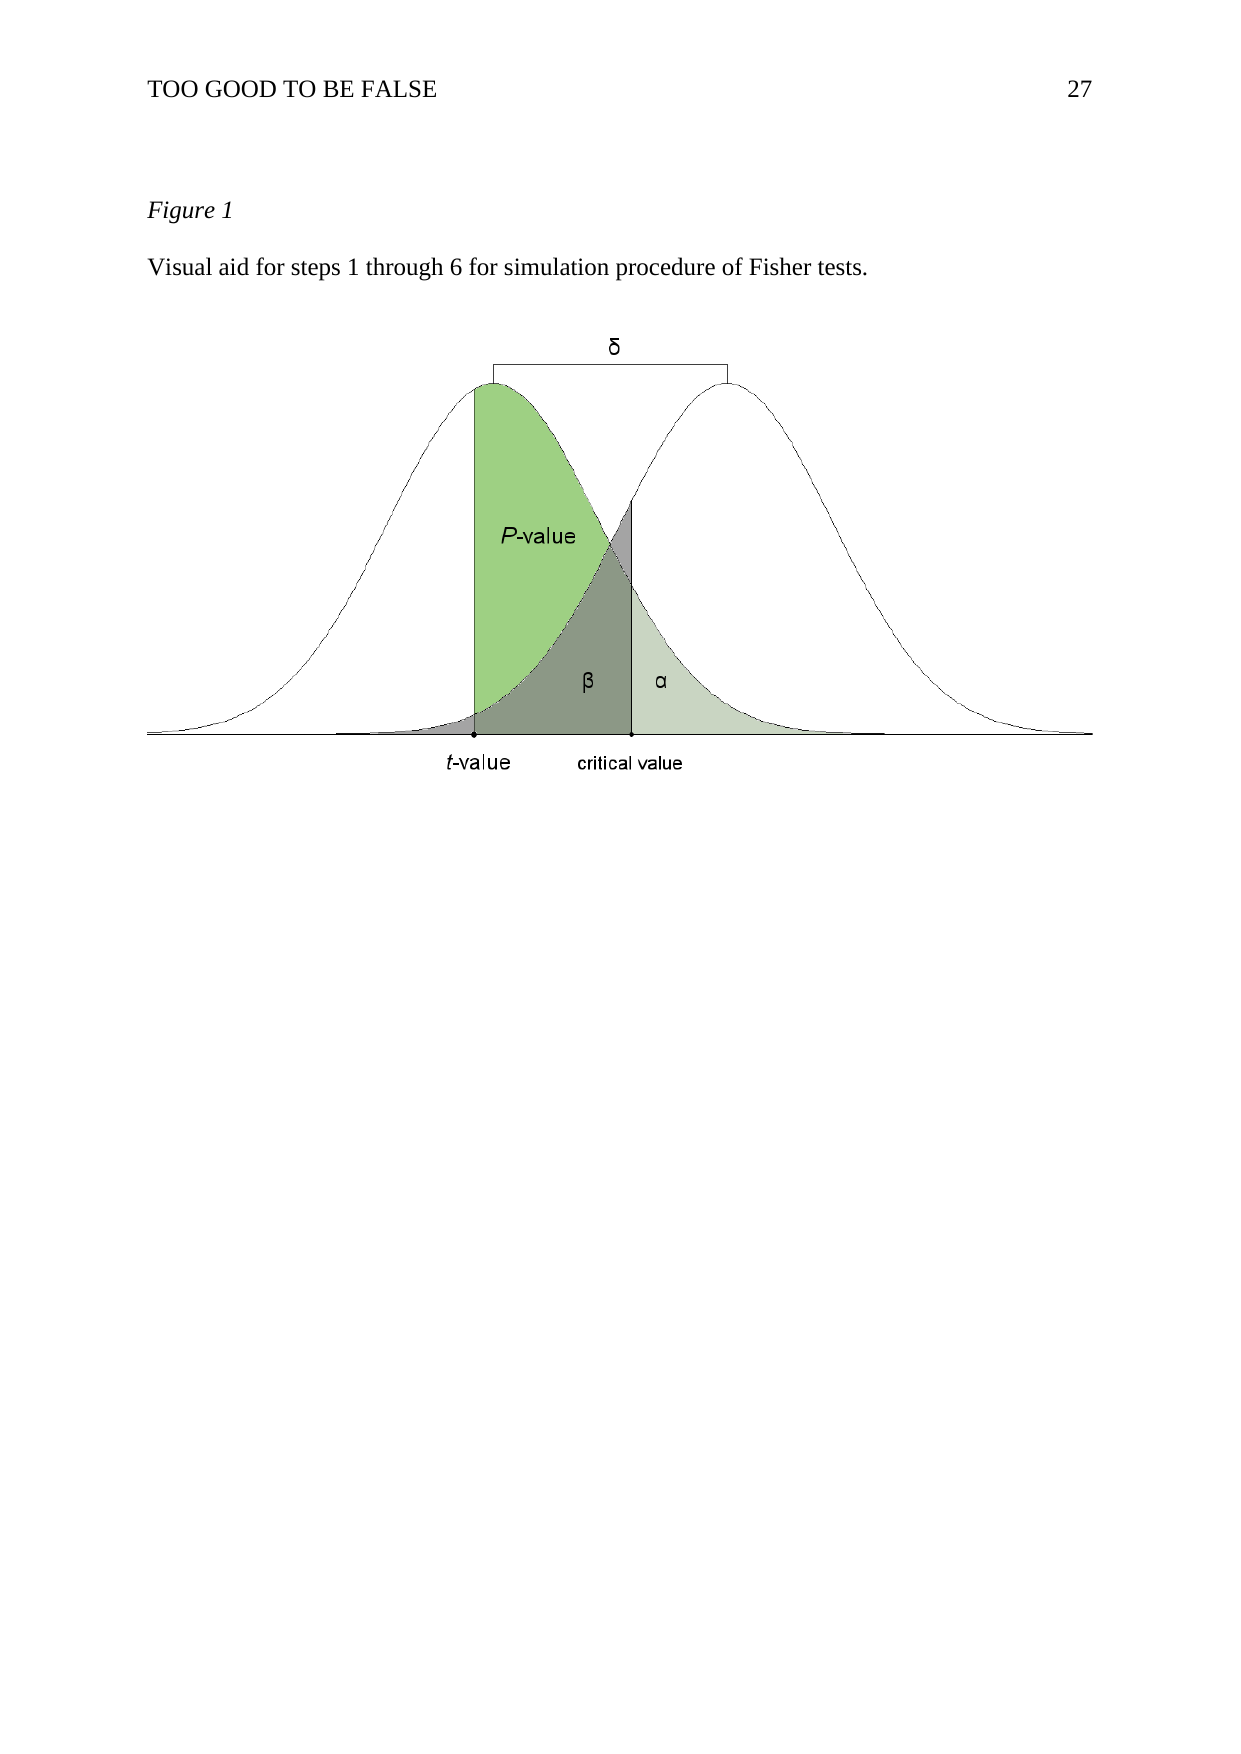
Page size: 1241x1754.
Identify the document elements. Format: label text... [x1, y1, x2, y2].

subtitle Figure 1 [147, 195, 1093, 223]
subtitle Visual aid for steps 1 through 6 for simulation procedure of Fisher tests. [147, 252, 1093, 281]
picture [147, 309, 1093, 788]
